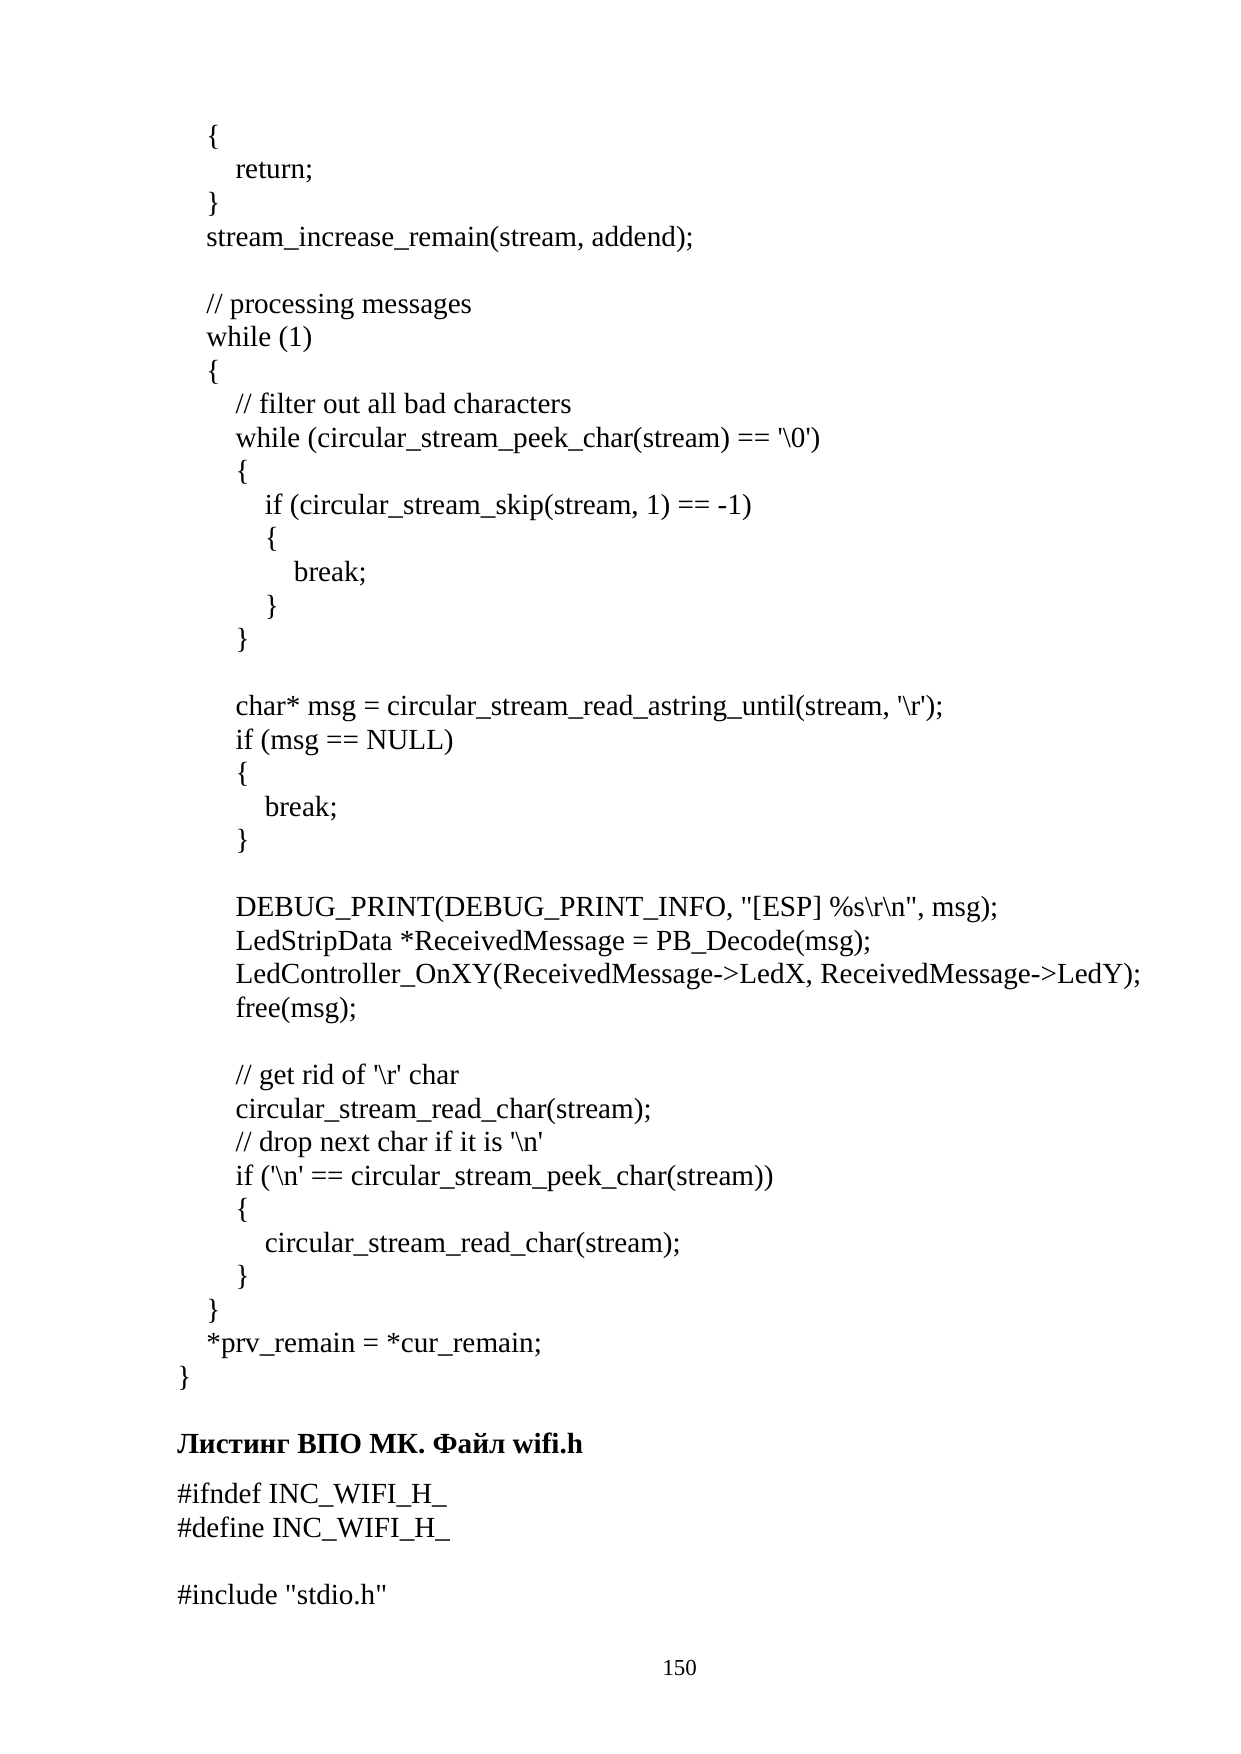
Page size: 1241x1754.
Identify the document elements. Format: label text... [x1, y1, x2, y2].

text LedStripData *ReceivedMessage = PB_Decode(msg); [177, 923, 1182, 957]
text // get rid of '\r' char [177, 1057, 1182, 1091]
text char* msg = circular_stream_read_astring_until(stream, '\r'); [177, 688, 1182, 722]
text #include "stdio.h" [177, 1577, 1182, 1611]
text { [177, 1191, 1182, 1225]
text } [177, 621, 1182, 655]
text // drop next char if it is '\n' [177, 1124, 1182, 1158]
text return; [177, 152, 1182, 185]
text DEBUG_PRINT(DEBUG_PRINT_INFO, "[ESP] %s\r\n", msg); [177, 889, 1182, 923]
text if (circular_stream_skip(stream, 1) == -1) [177, 487, 1182, 521]
text { [177, 353, 1182, 386]
text // filter out all bad characters [177, 386, 1182, 420]
text break; [177, 789, 1182, 822]
text *prv_remain = *cur_remain; [177, 1326, 1182, 1359]
text } [177, 185, 1182, 219]
text break; [177, 554, 1182, 588]
text { [177, 521, 1182, 554]
text #define INC_WIFI_H_ [177, 1510, 1182, 1543]
text #ifndef INC_WIFI_H_ [177, 1476, 1182, 1510]
text LedController_OnXY(ReceivedMessage->LedX, ReceivedMessage->LedY); [177, 957, 1182, 990]
text } [177, 588, 1182, 621]
text { [177, 118, 1182, 152]
text free(msg); [177, 990, 1182, 1024]
text } [177, 1292, 1182, 1326]
text } [177, 822, 1182, 856]
text circular_stream_read_char(stream); [177, 1225, 1182, 1258]
text while (circular_stream_peek_char(stream) == '\0') [177, 420, 1182, 453]
text if ('\n' == circular_stream_peek_char(stream)) [177, 1158, 1182, 1191]
text while (1) [177, 319, 1182, 353]
text stream_increase_remain(stream, addend); [177, 219, 1182, 252]
text if (msg == NULL) [177, 722, 1182, 755]
text } [177, 1258, 1182, 1292]
text circular_stream_read_char(stream); [177, 1091, 1182, 1124]
text // processing messages [177, 286, 1182, 319]
list Листинг ВПО МК. Файл wifi.h [177, 1426, 1182, 1460]
text { [177, 453, 1182, 487]
text } [177, 1359, 1182, 1393]
text { [177, 755, 1182, 789]
